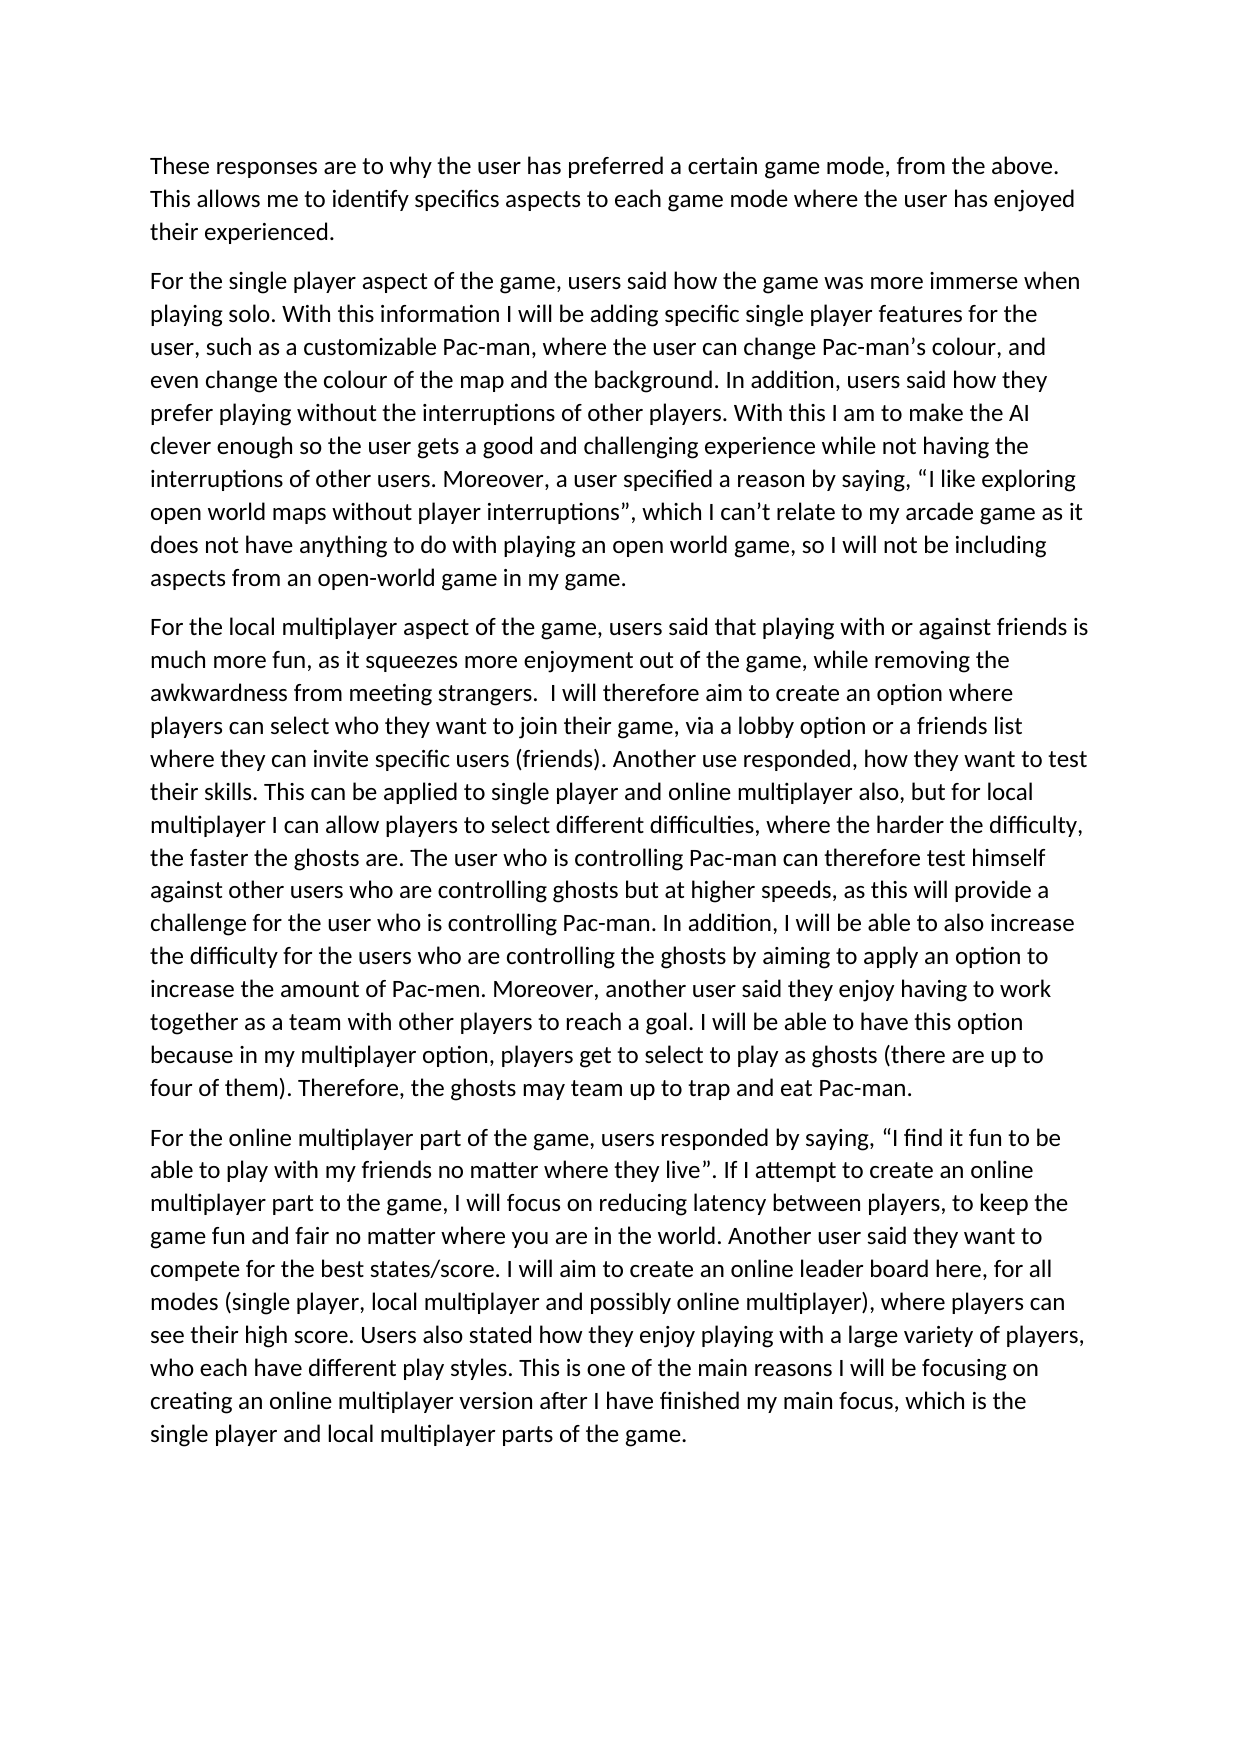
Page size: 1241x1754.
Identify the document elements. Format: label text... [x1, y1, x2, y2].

text These responses are to why the user has preferred a certain game mode, from the above. This allows me to identify specifics aspects to each game mode where the user has enjoyed their experienced. [150, 150, 1090, 246]
text For the online multiplayer part of the game, users responded by saying, “I find it fun to be able to play with my friends no matter where they live”. If I attempt to create an online multiplayer part to the game, I will focus on reducing latency between players, to keep the game fun and fair no matter where you are in the world. Another user said they want to compete for the best states/score. I will aim to create an online leader board here, for all modes (single player, local multiplayer and possibly online multiplayer), where players can see their high score. Users also stated how they enjoy playing with a large variety of players, who each have different play styles. This is one of the main reasons I will be focusing on creating an online multiplayer version after I have finished my main focus, which is the single player and local multiplayer parts of the game. [150, 1122, 1090, 1448]
text For the single player aspect of the game, users said how the game was more immerse when playing solo. With this information I will be adding specific single player features for the user, such as a customizable Pac-man, where the user can change Pac-man’s colour, and even change the colour of the map and the background. In addition, users said how they prefer playing without the interruptions of other players. With this I am to make the AI clever enough so the user gets a good and challenging experience while not having the interruptions of other users. Moreover, a user specified a reason by saying, “I like exploring open world maps without player interruptions”, which I can’t relate to my arcade game as it does not have anything to do with playing an open world game, so I will not be including aspects from an open-world game in my game. [150, 265, 1090, 592]
text For the local multiplayer aspect of the game, users said that playing with or against friends is much more fun, as it squeezes more enjoyment out of the game, while removing the awkwardness from meeting strangers. I will therefore aim to create an option where players can select who they want to join their game, via a lobby option or a friends list where they can invite specific users (friends). Another use responded, how they want to test their skills. This can be applied to single player and online multiplayer also, but for local multiplayer I can allow players to select different difficulties, where the harder the difficulty, the faster the ghosts are. The user who is controlling Pac-man can therefore test himself against other users who are controlling ghosts but at higher speeds, as this will provide a challenge for the user who is controlling Pac-man. In addition, I will be able to also increase the difficulty for the users who are controlling the ghosts by aiming to apply an option to increase the amount of Pac-men. Moreover, another user said they enjoy having to work together as a team with other players to reach a goal. I will be able to have this option because in my multiplayer option, players get to select to play as ghosts (there are up to four of them). Therefore, the ghosts may team up to trap and eat Pac-man. [150, 611, 1090, 1103]
